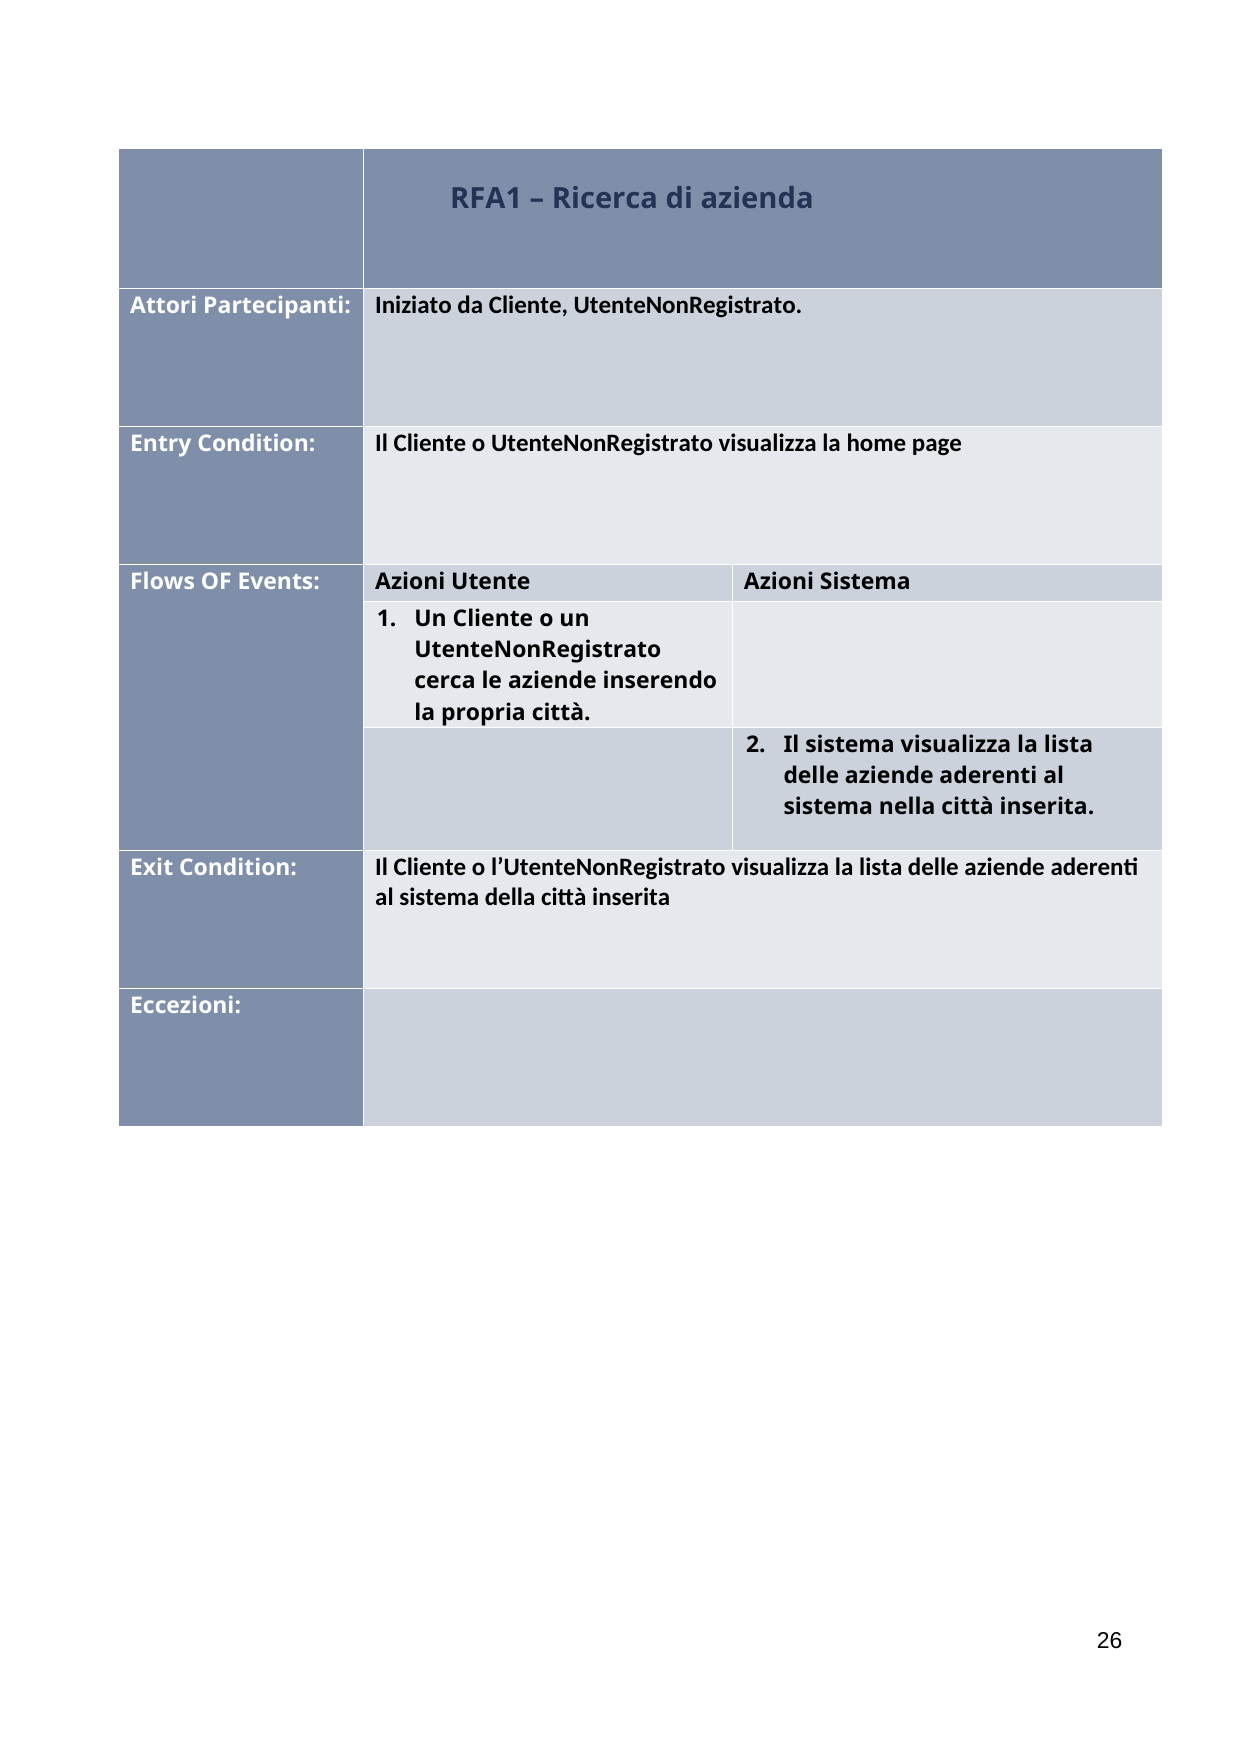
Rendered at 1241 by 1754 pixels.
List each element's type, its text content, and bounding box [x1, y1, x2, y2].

table_header RFA1 – Ricerca di azienda [364, 149, 1162, 288]
table_header [119, 149, 363, 288]
table_cell [364, 728, 732, 850]
table_cell Un Cliente o un UtenteNonRegistrato cerca le aziende inserendo la propria città. [364, 602, 732, 727]
table_cell Entry Condition: [119, 427, 363, 564]
table_cell [733, 602, 1162, 727]
table_cell Il Cliente o l’UtenteNonRegistrato visualizza la lista delle aziende aderenti al sistema della città inserita [364, 851, 1162, 988]
table_cell Exit Condition: [119, 851, 363, 988]
table_cell Il Cliente o UtenteNonRegistrato visualizza la home page [364, 427, 1162, 564]
table_cell Iniziato da Cliente, UtenteNonRegistrato. [364, 289, 1162, 426]
table_cell Azioni Utente [364, 565, 732, 601]
table_cell [364, 989, 1162, 1126]
table_cell Azioni Sistema [733, 565, 1162, 601]
table_cell Il sistema visualizza la lista delle aziende aderenti al sistema nella città inserita. [733, 728, 1162, 850]
table_cell Attori Partecipanti: [119, 289, 363, 426]
table_cell Eccezioni: [119, 989, 363, 1126]
table_cell Flows OF Events: [119, 565, 363, 850]
